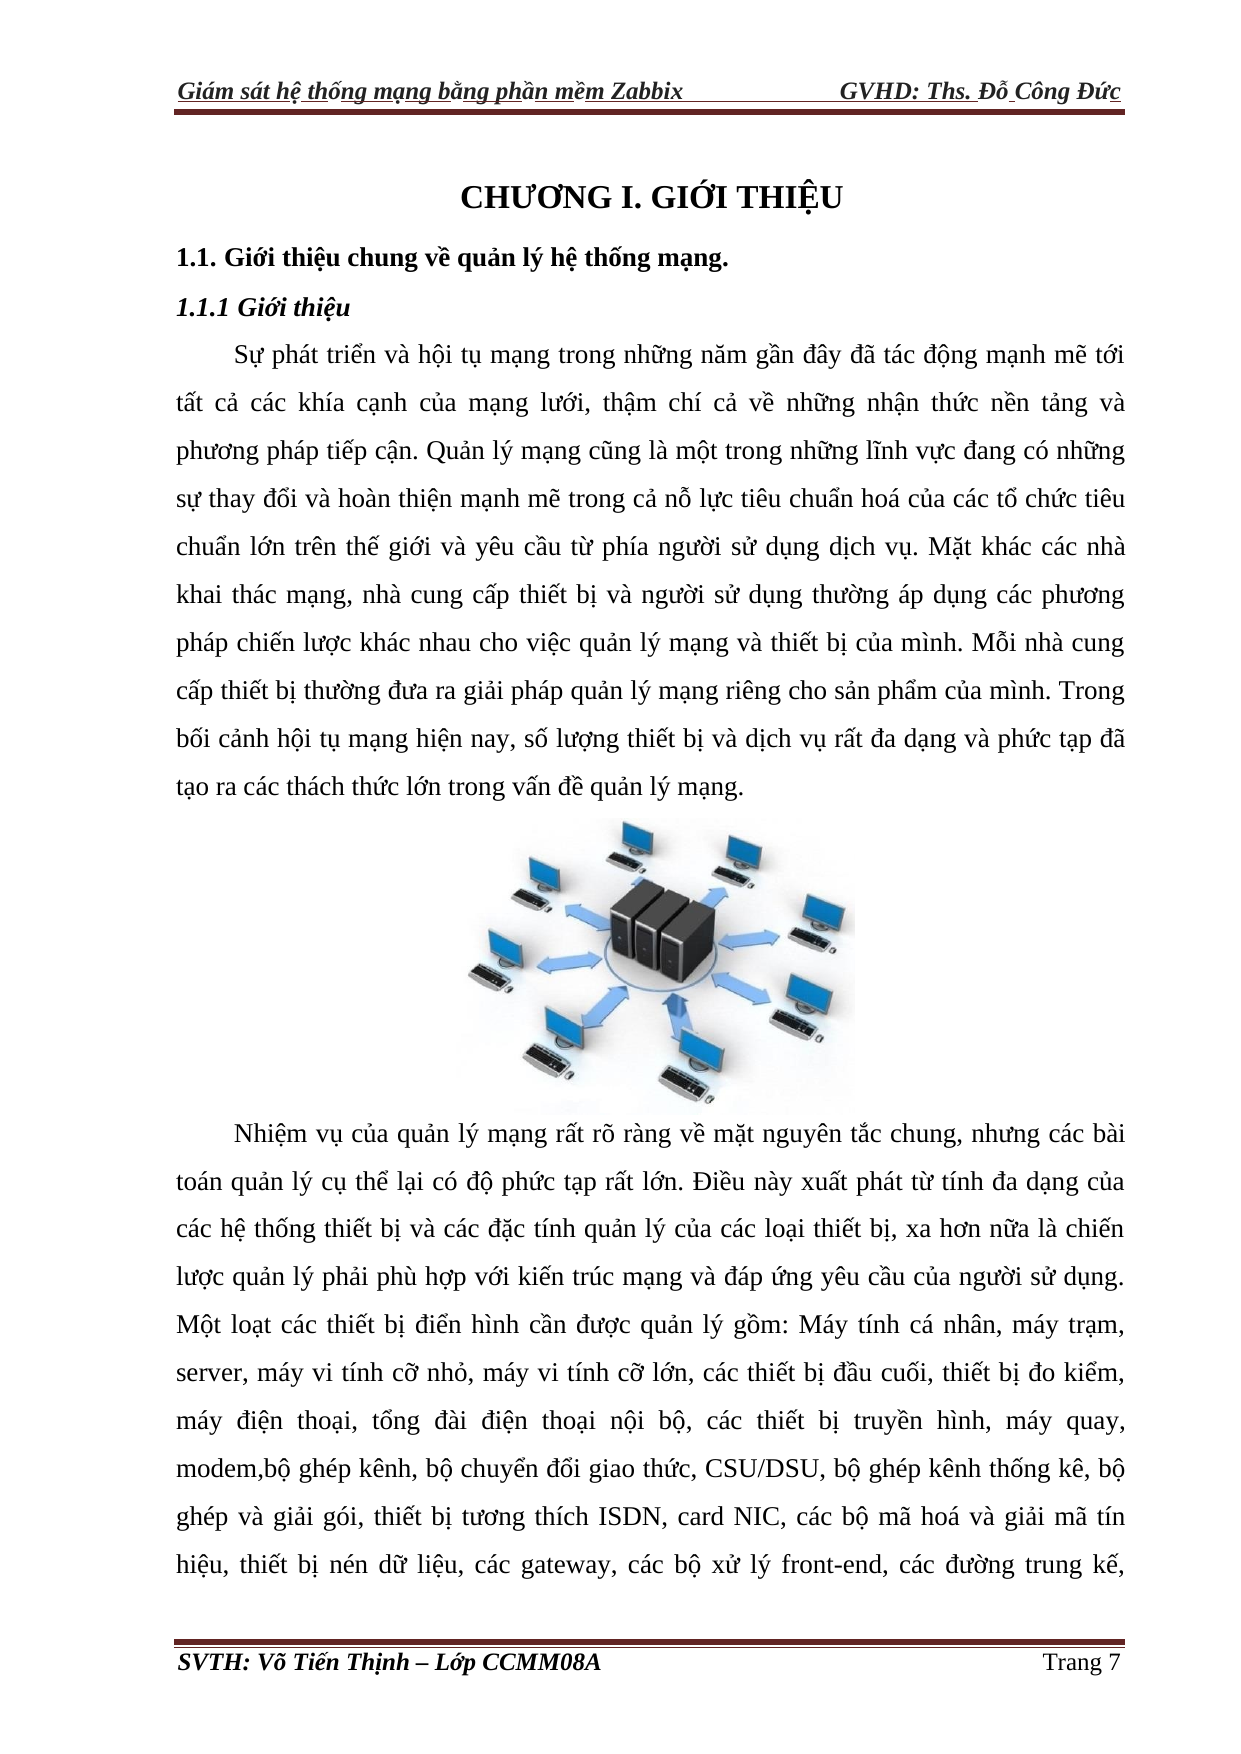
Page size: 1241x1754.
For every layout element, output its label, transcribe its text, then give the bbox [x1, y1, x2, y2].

subtitle 1.1. Giới thiệu chung về quản lý hệ thống mạng. [176, 241, 1126, 272]
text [176, 1117, 1127, 1579]
picture [455, 818, 855, 1115]
subtitle CHƯƠNG I. GIỚI THIỆU [219, 177, 1084, 216]
text Sự phát triển và hội tụ mạng trong những năm gần đây đã tác động mạnh mẽ tới tất cả các khía cạnh của mạng lưới, thậm chí cả về những nhận thức nền tảng và phương pháp tiếp cận. Quản lý mạng cũng là một trong những lĩnh vực đang có những sự thay đổi và hoàn thiện mạnh mẽ trong cả nỗ lực tiêu chuẩn hoá của các tổ chức tiêu chuẩn lớn trên thế giới và yêu cầu từ phía người sử dụng dịch vụ. Mặt khác các nhà khai thác mạng, nhà cung cấp thiết bị và người sử dụng thường áp dụng các phương pháp chiến lược khác nhau cho việc quản lý mạng và thiết bị của mình. Mỗi nhà cung cấp thiết bị thường đưa ra giải pháp quản lý mạng riêng cho sản phẩm của mình. Trong bối cảnh hội tụ mạng hiện nay, số lượng thiết bị và dịch vụ rất đa dạng và phức tạp đã tạo ra các thách thức lớn trong vấn đề quản lý mạng. [176, 338, 1127, 801]
subtitle 1.1.1 Giới thiệu [176, 292, 1089, 323]
